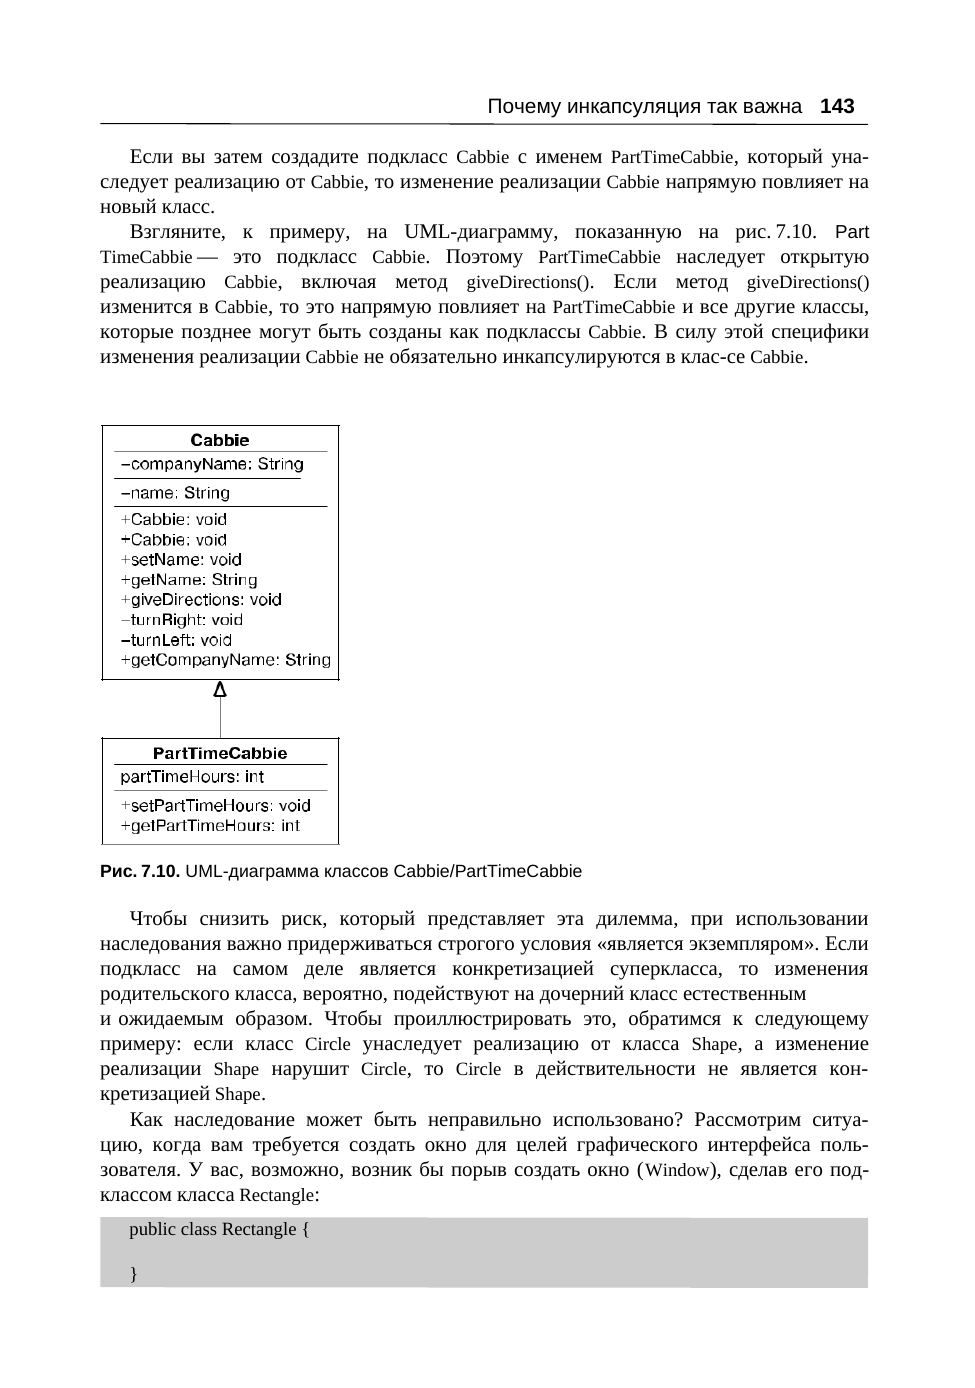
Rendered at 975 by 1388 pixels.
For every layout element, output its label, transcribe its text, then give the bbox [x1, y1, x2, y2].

text Как наследование может быть неправильно использовано? Рассмотрим ситуа-цию, когда вам требуется создать окно для целей графического интерфейса поль-зователя. У вас, возможно, возник бы порыв создать окно (Window), сделав его под-классом класса Rectangle: [100, 1106, 869, 1206]
text Рис. 7.10. UML-диаграмма классов Cabbie/PartTimeCabbie [100, 861, 869, 881]
text public class Rectangle { [129, 1218, 869, 1239]
text Взгляните, к примеру, на UML-диаграмму, показанную на рис. 7.10. Part­ TimeCabbie — это подкласс Cabbie. Поэтому PartTimeCabbie наследует открытую реализацию Cabbie, включая метод giveDirections(). Если метод giveDirections() изменится в Cabbie, то это напрямую повлияет на PartTimeCabbie и все другие классы, которые позднее могут быть созданы как подклассы Cabbie. В силу этой специфики изменения реализации Cabbie не обязательно инкапсулируются в клас-се Cabbie. [100, 219, 869, 368]
text Почему инкапсуляция так важна 143 [487, 94, 869, 118]
list ожидаемым образом. Чтобы проиллюстрировать это, обратимся к следующему примеру: если класс Circle унаследует реализацию от класса Shape, а изменение реализации Shape нарушит Circle, то Circle в действительности не является кон-кретизацией Shape. [100, 1006, 869, 1105]
text Чтобы снизить риск, который представляет эта дилемма, при использовании наследования важно придерживаться строгого условия «является экземпляром». Если подкласс на самом деле является конкретизацией суперкласса, то изменения родительского класса, вероятно, подействуют на дочерний класс естественным [100, 906, 869, 1005]
text Если вы затем создадите подкласс Cabbie с именем PartTimeCabbie, который уна-следует реализацию от Cabbie, то изменение реализации Cabbie напрямую повлияет на новый класс. [100, 144, 869, 218]
text } [129, 1263, 869, 1284]
picture [96, 408, 355, 859]
